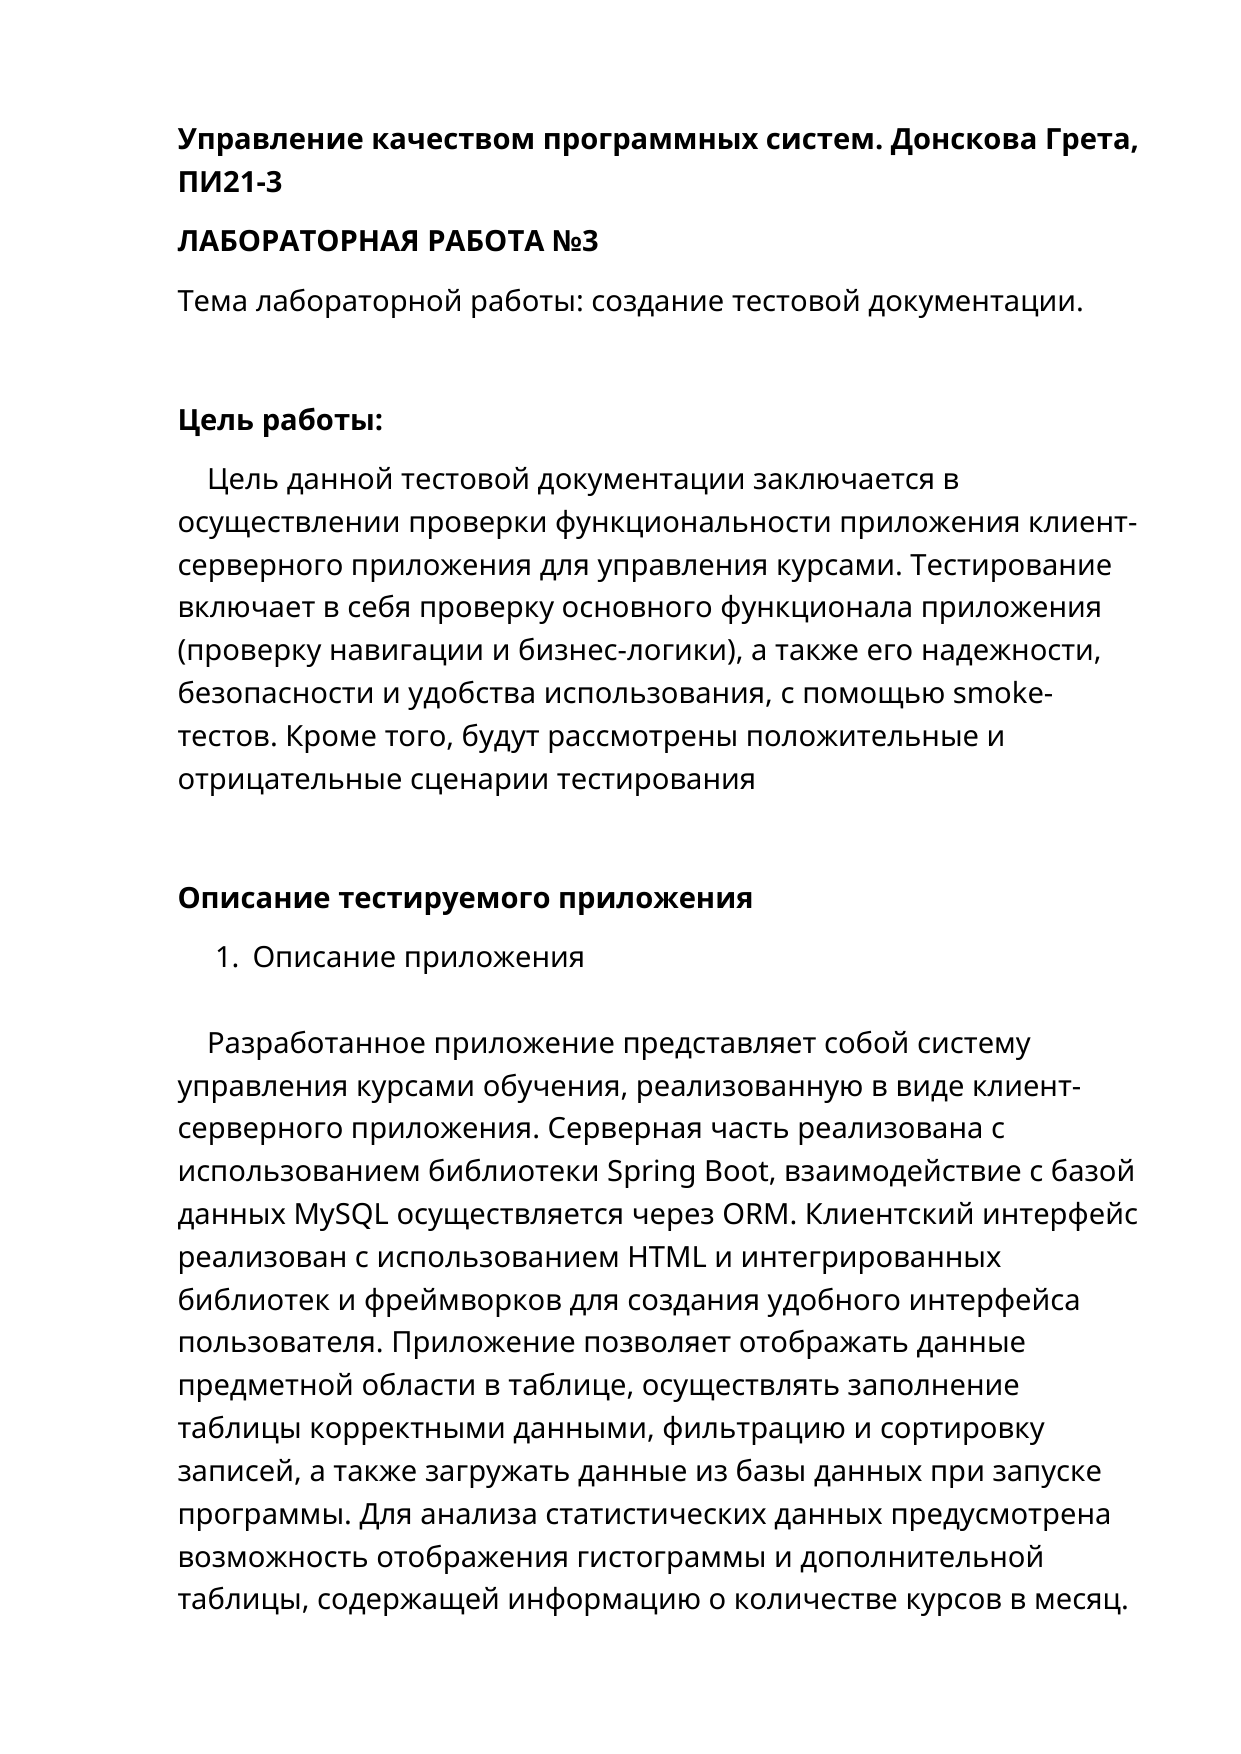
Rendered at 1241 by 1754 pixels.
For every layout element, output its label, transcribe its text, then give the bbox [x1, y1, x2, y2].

text ЛАБОРАТОРНАЯ РАБОТА №3 [177, 220, 1152, 260]
text Цель работы: [177, 399, 1152, 438]
list Описание приложения [215, 936, 1152, 976]
text Описание тестируемого приложения [177, 877, 1152, 917]
text Управление качеством программных систем. Донскова Грета, ПИ21-3 [177, 118, 1152, 201]
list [177, 1022, 1152, 1618]
text Тема лабораторной работы: создание тестовой документации. [177, 280, 1152, 319]
text Цель данной тестовой документации заключается в осуществлении проверки функциональности приложения клиент-серверного приложения для управления курсами. Тестирование включает в себя проверку основного функционала приложения (проверку навигации и бизнес-логики), а также его надежности, безопасности и удобства использования, с помощью smoke-тестов. Кроме того, будут рассмотрены положительные и отрицательные сценарии тестирования [177, 458, 1152, 798]
